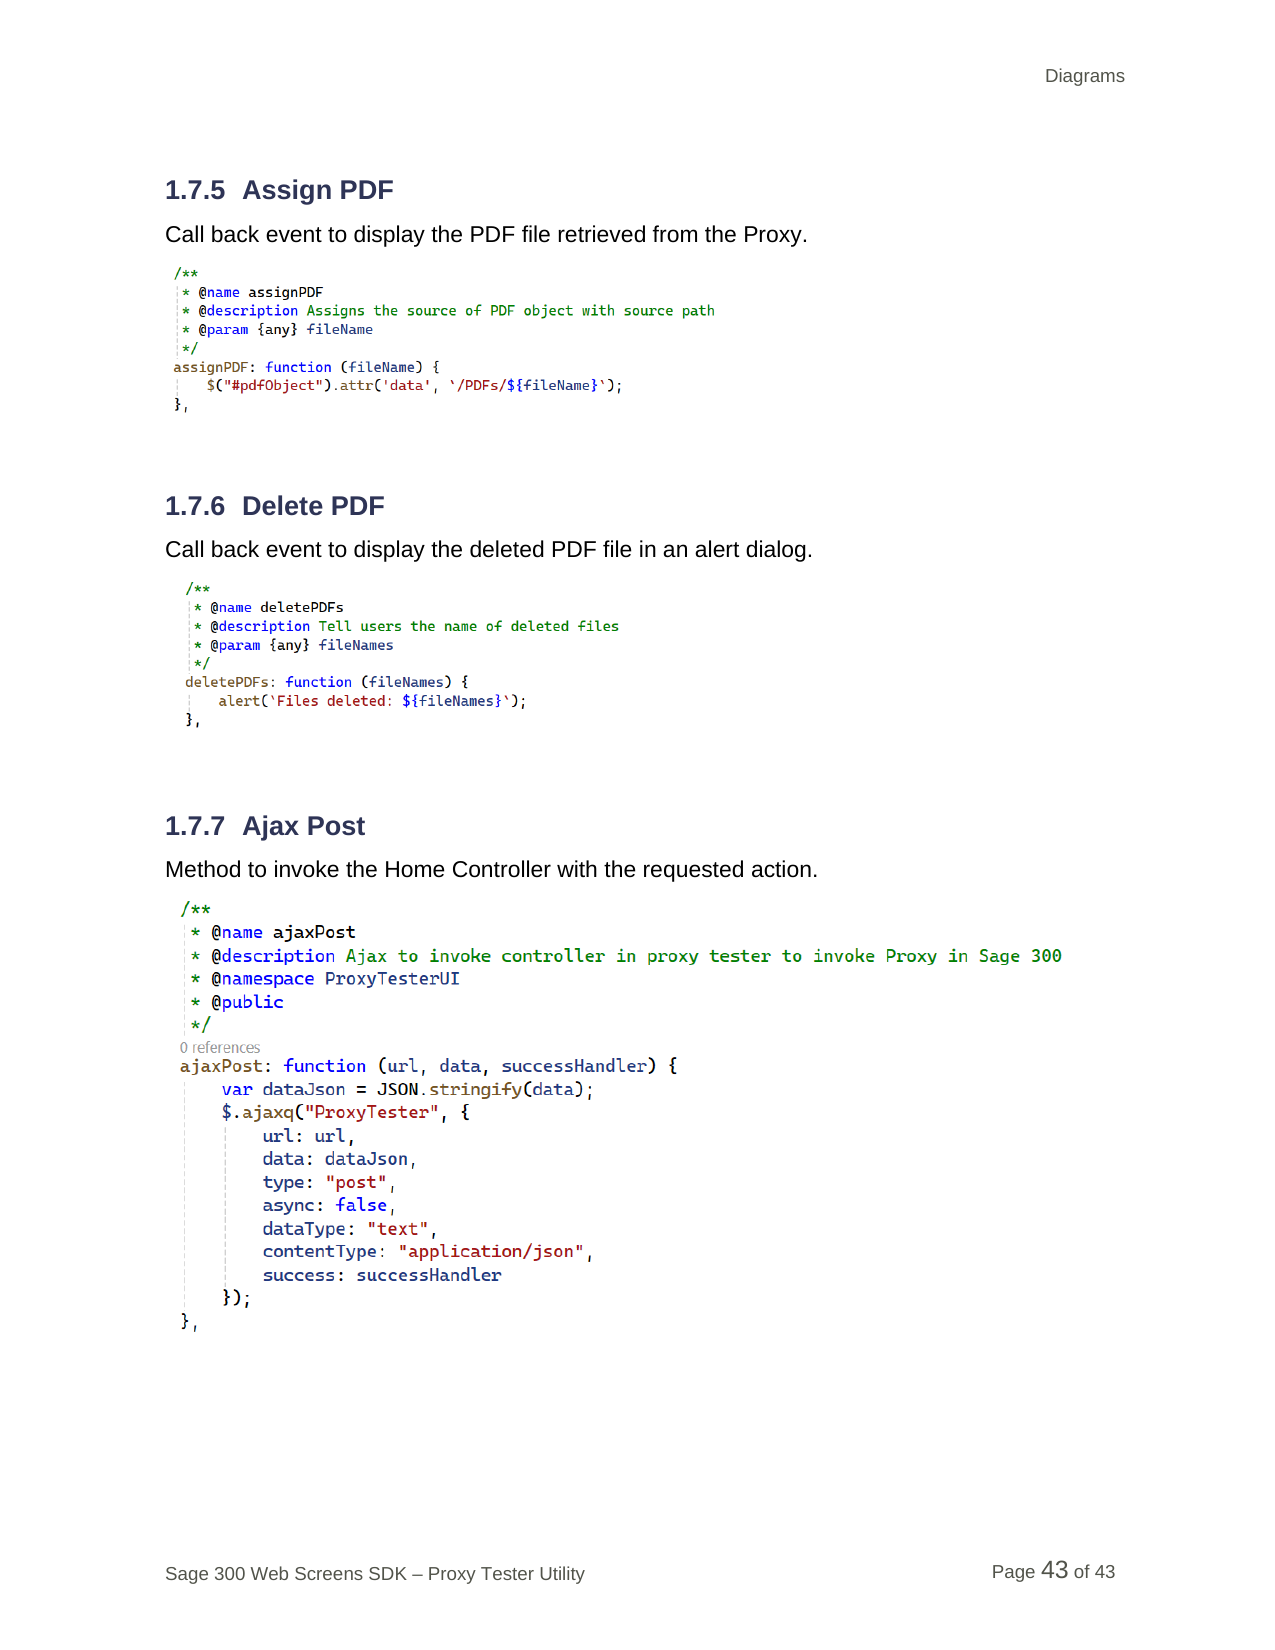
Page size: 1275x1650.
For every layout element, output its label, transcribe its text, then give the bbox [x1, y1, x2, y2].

picture [165, 259, 779, 424]
subtitle Assign PDF [165, 174, 1125, 205]
picture [165, 575, 662, 743]
subtitle Ajax Post [165, 809, 1125, 841]
picture [165, 895, 1125, 1336]
text Method to invoke the Home Controller with the requested action. [165, 853, 1125, 882]
text Call back event to display the deleted PDF file in an alert dialog. [165, 534, 1125, 563]
subtitle Delete PDF [165, 490, 1125, 521]
text Call back event to display the PDF file retrieved from the Proxy. [165, 218, 1125, 247]
